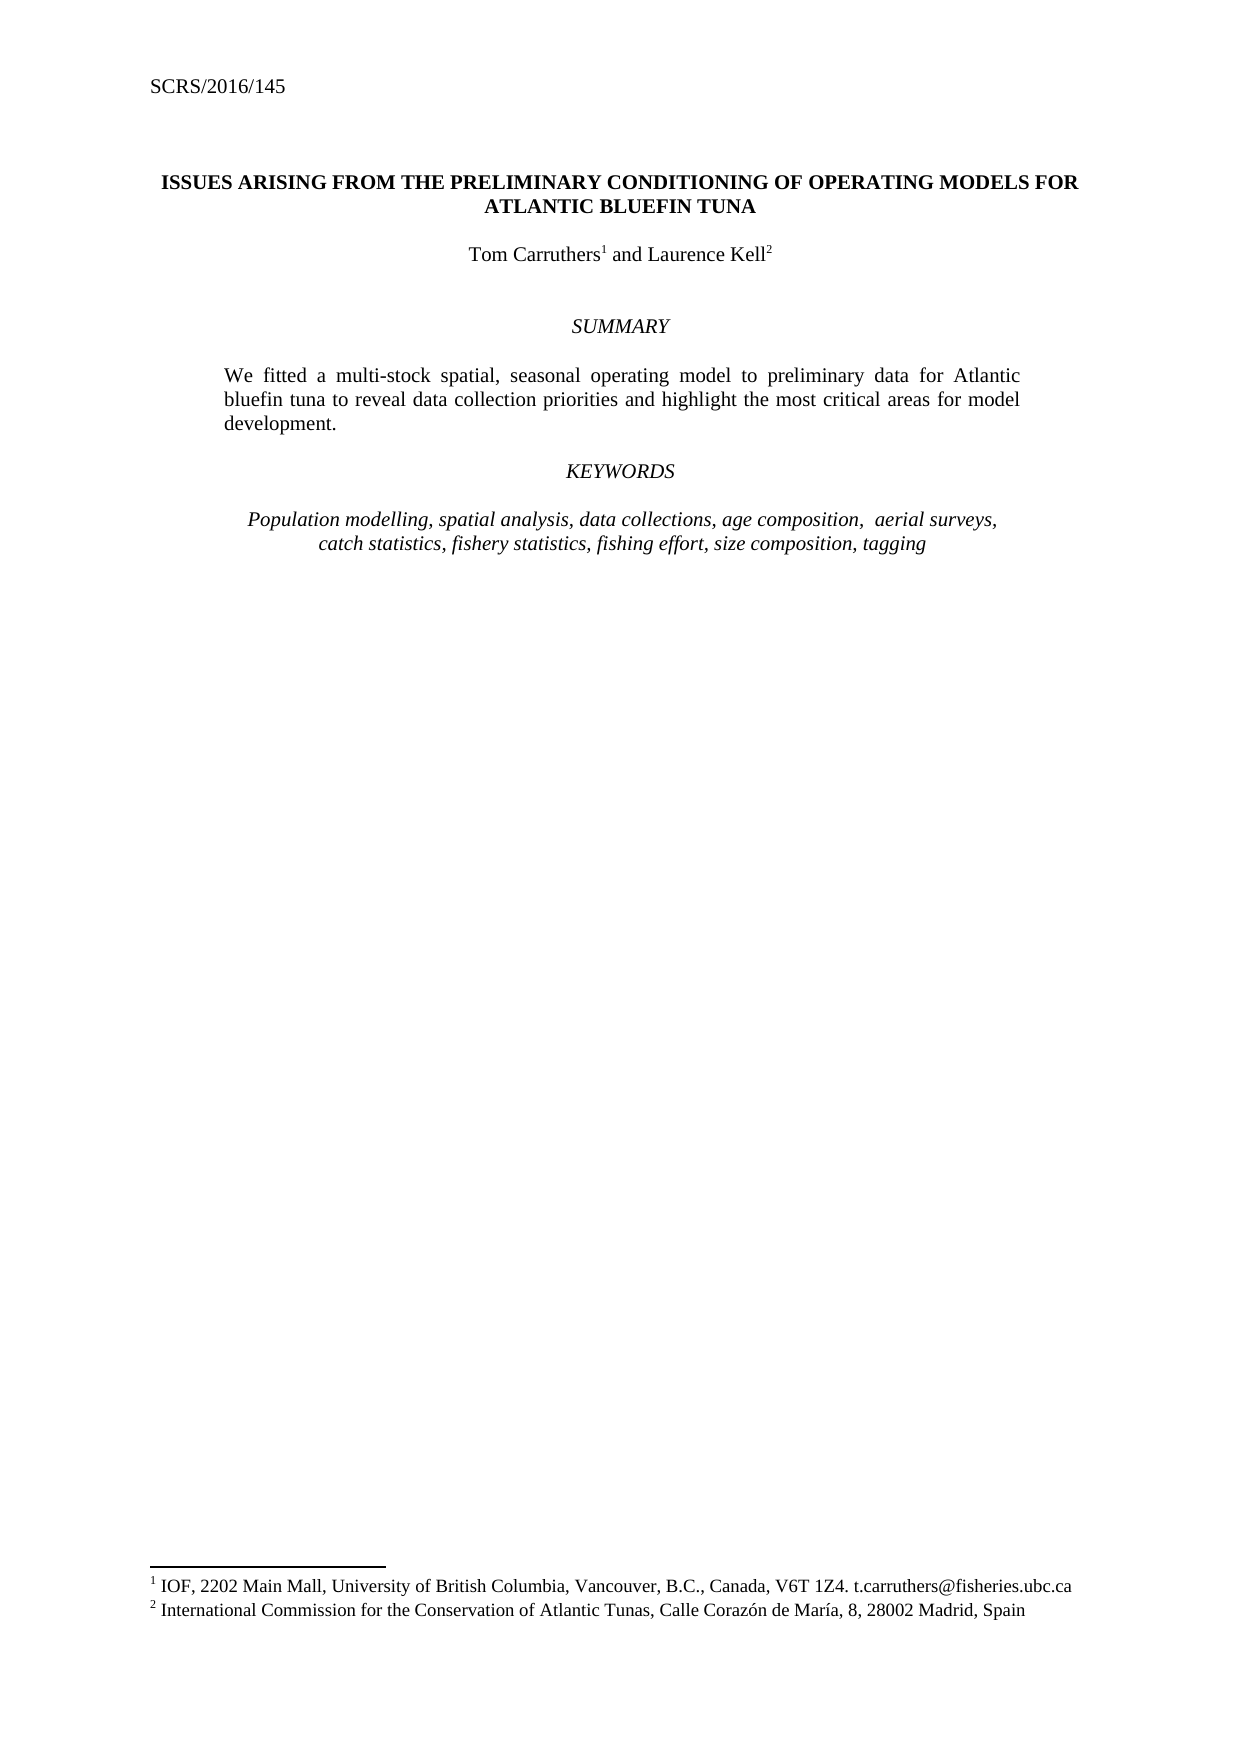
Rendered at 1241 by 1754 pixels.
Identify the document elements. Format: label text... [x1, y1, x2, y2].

text Population modelling, spatial analysis, data collections, age composition, aerial surveys, catch statistics, fishery statistics, fishing effort, size composition, tagging [224, 507, 1021, 555]
text SUMMARY [150, 314, 1090, 338]
text We fitted a multi-stock spatial, seasonal operating model to preliminary data for Atlantic bluefin tuna to reveal data collection priorities and highlight the most critical areas for model development. [224, 363, 1021, 435]
text issues arising from the preliminary conditioning of operating models for Atlantic bluefin tuna [150, 170, 1090, 218]
text Tom Carruthers and Laurence Kell [150, 242, 1090, 266]
text KEYWORDS [150, 459, 1090, 483]
